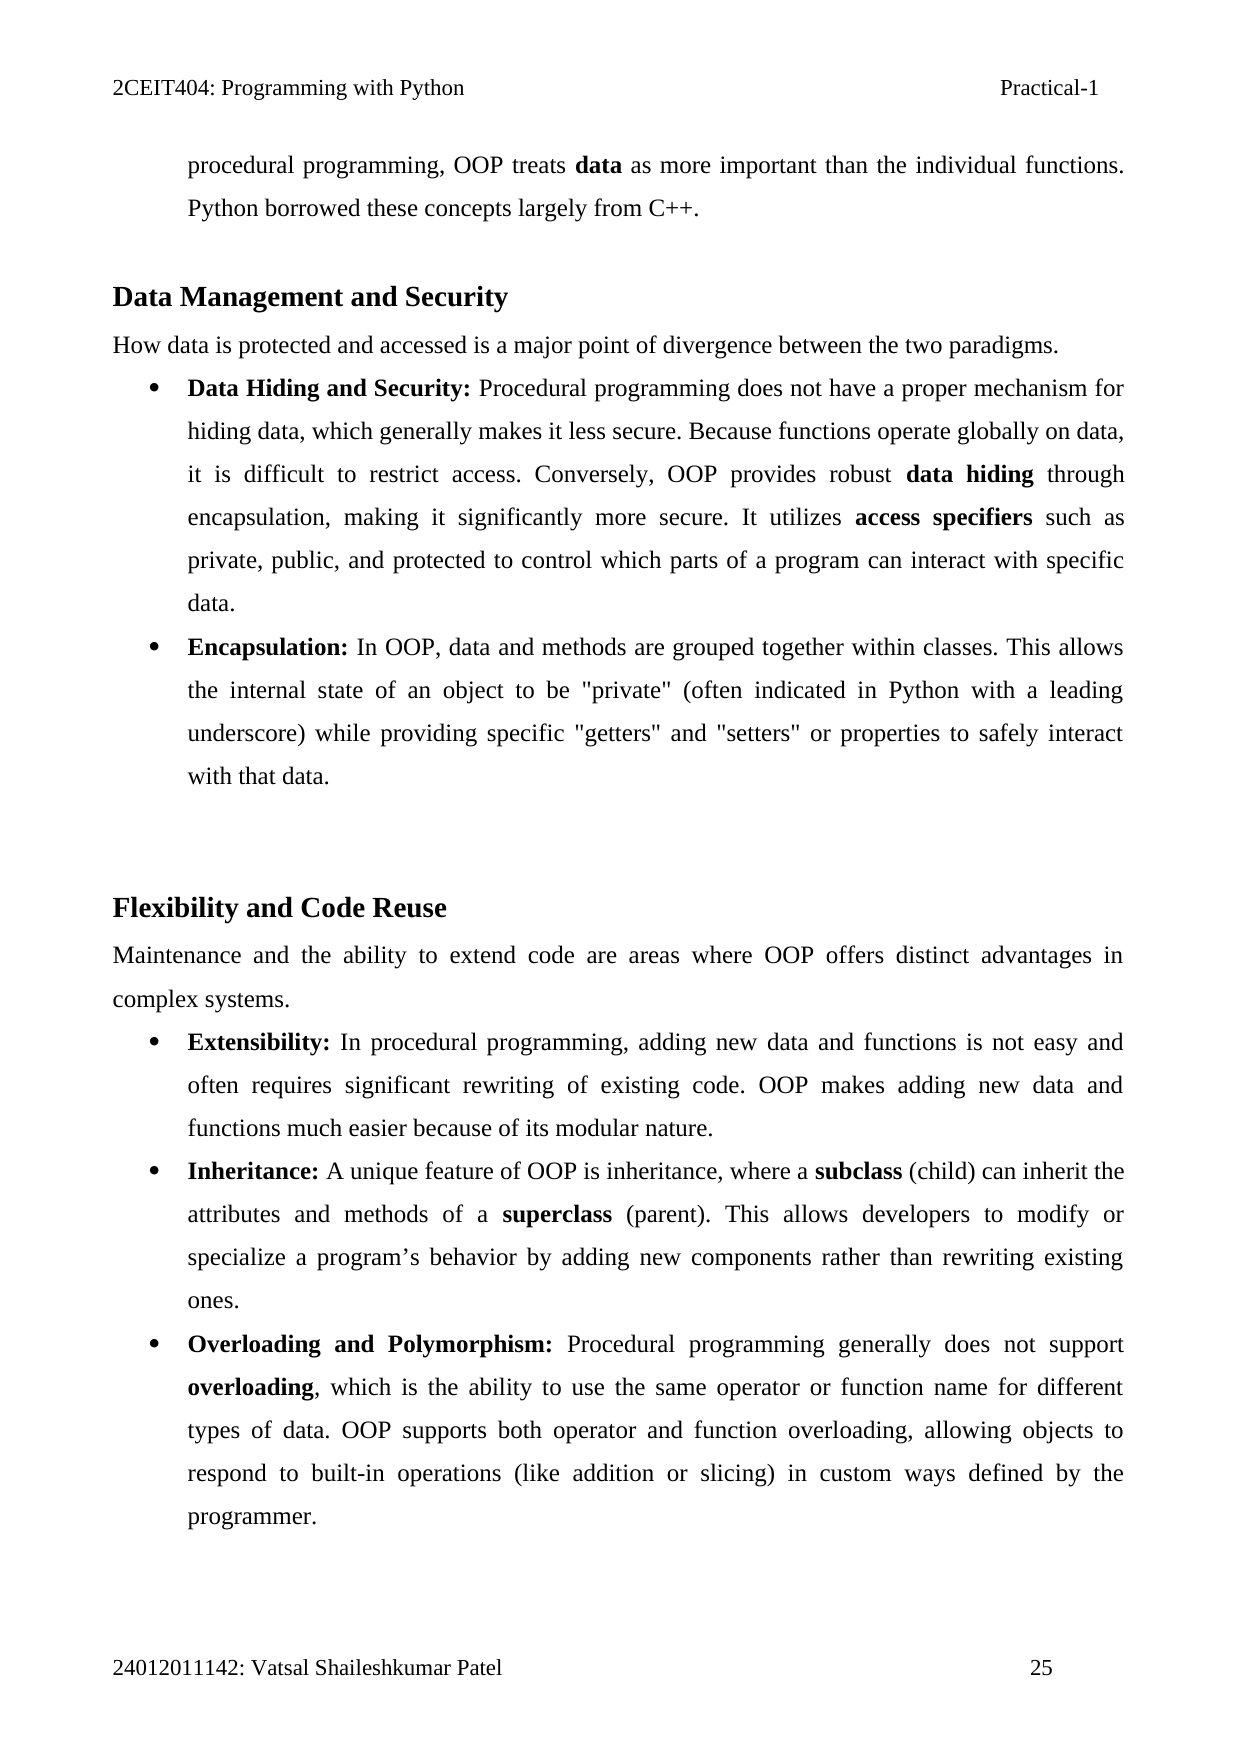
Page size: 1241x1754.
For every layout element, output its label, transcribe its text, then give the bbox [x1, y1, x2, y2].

text Maintenance and the ability to extend code are areas where OOP offers distinct advantages in complex systems. [112, 941, 1125, 1012]
list Encapsulation: In OOP, data and methods are grouped together within classes. This allows the internal state of an object to be "private" (often indicated in Python with a leading underscore) while providing specific "getters" and "setters" or properties to safely interact with that data. [150, 632, 1125, 790]
text Data Management and Security [112, 279, 1125, 313]
list Overloading and Polymorphism: Procedural programming generally does not support overloading, which is the ability to use the same operator or function name for different types of data. OOP supports both operator and function overloading, allowing objects to respond to built-in operations (like addition or slicing) in custom ways defined by the programmer. [150, 1329, 1125, 1530]
text How data is protected and accessed is a major point of divergence between the two paradigms. [112, 330, 1125, 358]
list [150, 150, 1125, 222]
list Inheritance: A unique feature of OOP is inheritance, where a subclass (child) can inherit the attributes and methods of a superclass (parent). This allows developers to modify or specialize a program’s behavior by adding new components rather than rewriting existing ones. [150, 1156, 1125, 1314]
text Flexibility and Code Reuse [112, 890, 1125, 924]
list Data Hiding and Security: Procedural programming does not have a proper mechanism for hiding data, which generally makes it less secure. Because functions operate globally on data, it is difficult to restrict access. Conversely, OOP provides robust data hiding through encapsulation, making it significantly more secure. It utilizes access specifiers such as private, public, and protected to control which parts of a program can interact with specific data. [150, 373, 1125, 617]
list Extensibility: In procedural programming, adding new data and functions is not easy and often requires significant rewriting of existing code. OOP makes adding new data and functions much easier because of its modular nature. [150, 1027, 1125, 1142]
